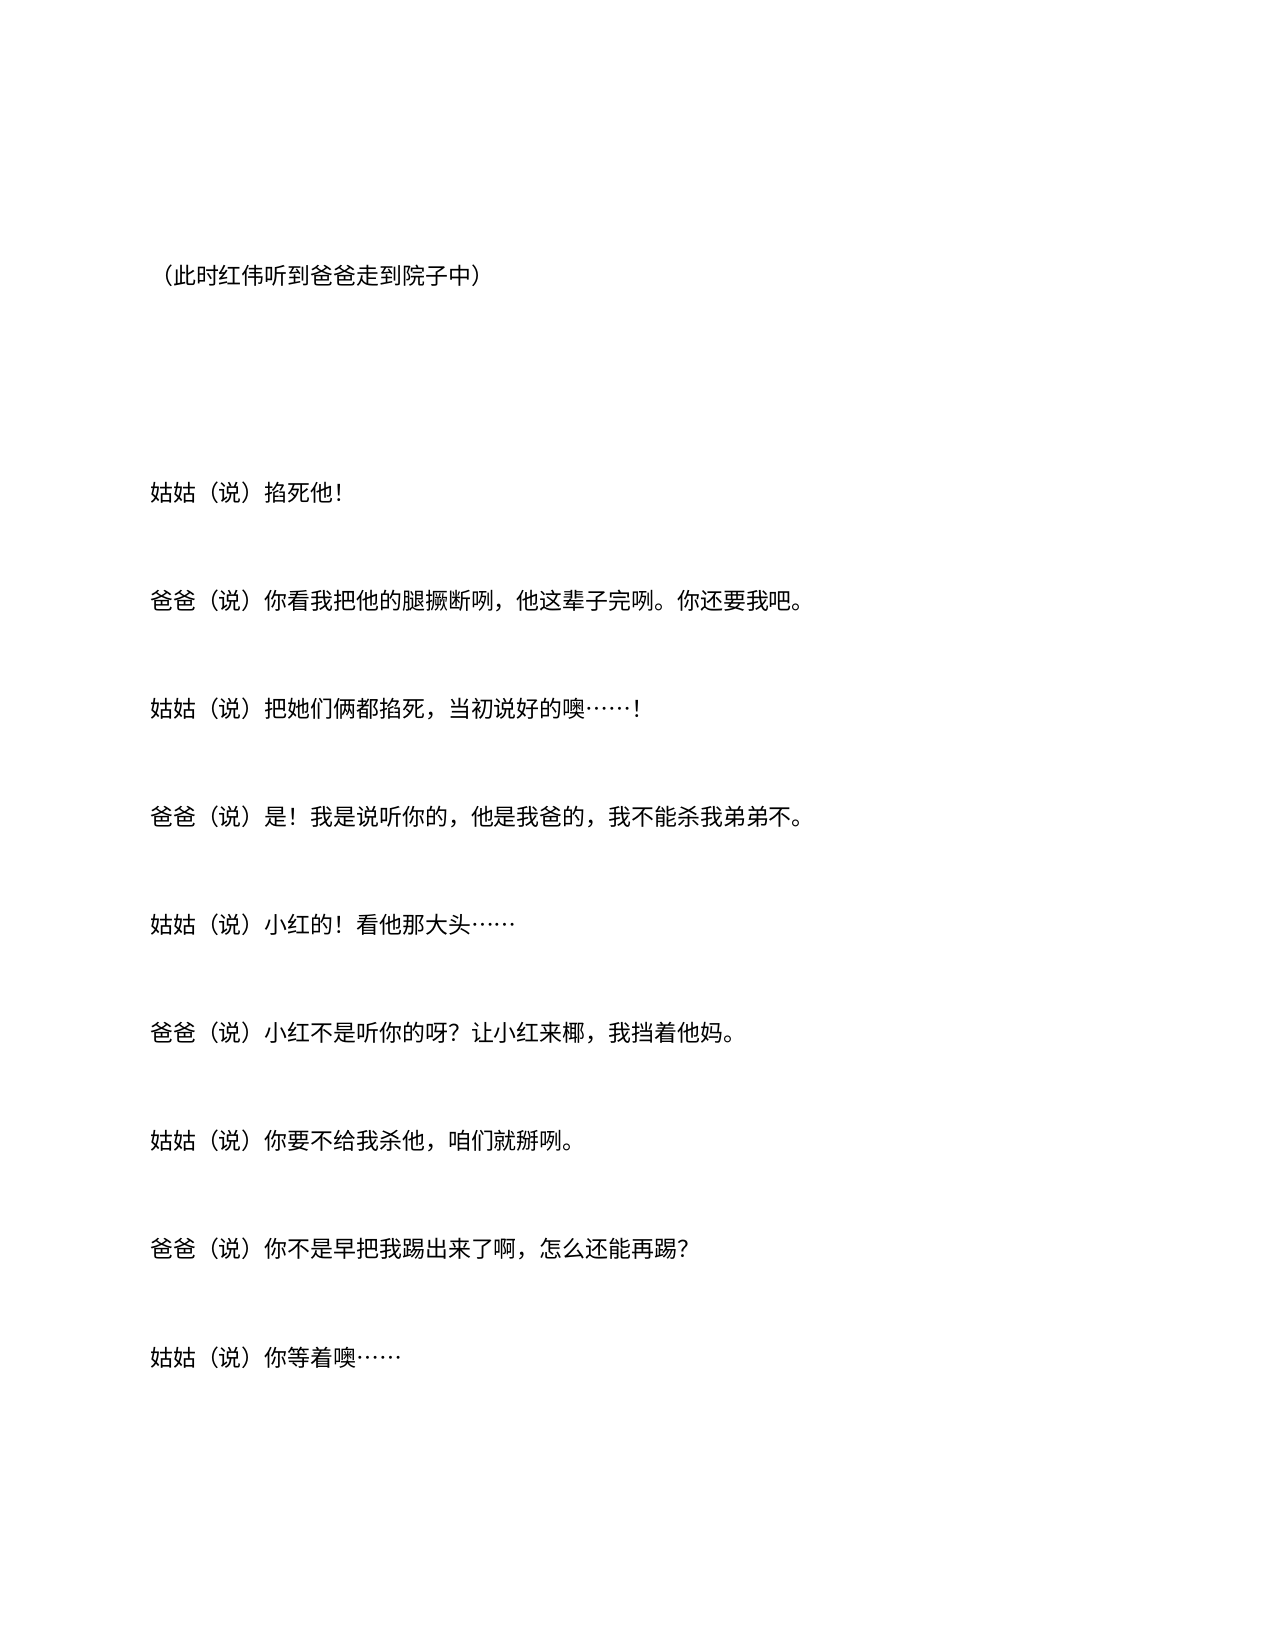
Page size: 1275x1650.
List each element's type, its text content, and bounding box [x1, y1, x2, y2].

text 爸爸（说）你看我把他的腿撅断咧，他这辈子完咧。你还要我吧。 [150, 582, 1125, 616]
text 爸爸（说）是！我是说听你的，他是我爸的，我不能杀我弟弟不。 [150, 799, 1125, 832]
text 爸爸（说）小红不是听你的呀？让小红来椰，我挡着他妈。 [150, 1015, 1125, 1048]
text 爸爸（说）你不是早把我踢出来了啊，怎么还能再踢？ [150, 1231, 1125, 1264]
text 姑姑（说）你要不给我杀他，咱们就掰咧。 [150, 1123, 1125, 1156]
text 姑姑（说）掐死他！ [150, 474, 1125, 508]
text 姑姑（说）小红的！看他那大头…… [150, 907, 1125, 940]
text 姑姑（说）你等着噢…… [150, 1339, 1125, 1373]
text 姑姑（说）把她们俩都掐死，当初说好的噢……！ [150, 691, 1125, 724]
text （此时红伟听到爸爸走到院子中） [150, 258, 1125, 291]
